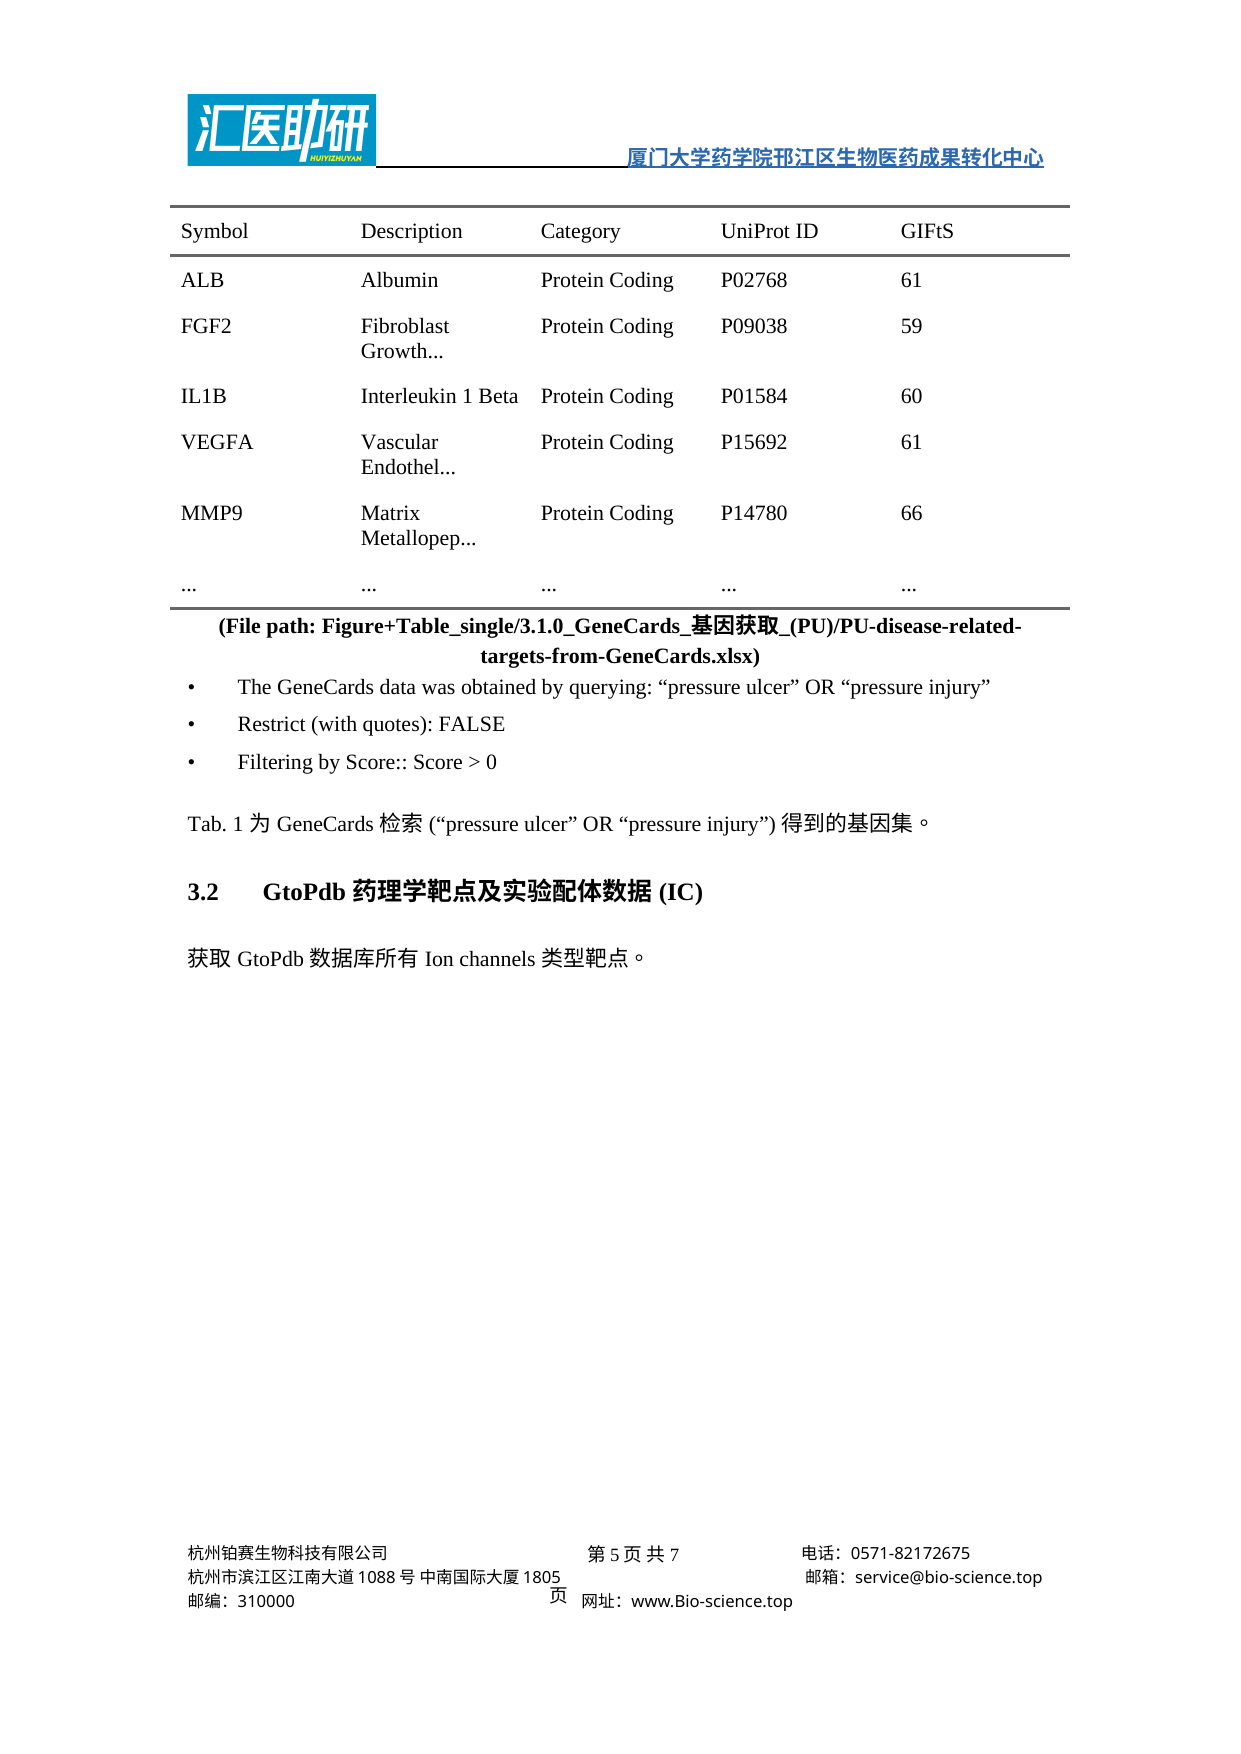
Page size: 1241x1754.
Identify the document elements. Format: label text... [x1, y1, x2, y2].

table_cell ... [350, 561, 530, 607]
text 获取 GtoPdb 数据库所有 Ion channels 类型靶点。 [187, 949, 1053, 978]
table_cell 59 [890, 303, 1070, 373]
table_cell ALB [170, 257, 350, 303]
table_header GIFtS [890, 208, 1070, 254]
text Tab. 为 GeneCards 检索 (“pressure ulcer” OR “pressure injury”) 得到的基因集。 [187, 813, 1053, 843]
table_cell ... [530, 561, 710, 607]
picture [204, 106, 210, 114]
table_cell VEGFA [170, 419, 350, 490]
picture [282, 99, 327, 161]
table_cell ... [890, 561, 1070, 607]
table_cell Fibroblast Growth... [350, 303, 530, 373]
table_header Description [350, 208, 530, 254]
picture [201, 118, 208, 127]
table_cell Albumin [350, 257, 530, 303]
table_cell P01584 [710, 374, 890, 419]
table_cell Matrix Metallopep... [350, 490, 530, 561]
table_header Category [530, 208, 710, 254]
table_cell Protein Coding [530, 374, 710, 419]
table_header UniProt ID [710, 208, 890, 254]
list The GeneCards data was obtained by querying: “pressure ulcer” OR “pressure injury” [187, 674, 1053, 699]
table_cell P14780 [710, 490, 890, 561]
table_header Symbol [170, 208, 350, 254]
picture [196, 131, 208, 150]
table_cell ... [710, 561, 890, 607]
table_cell Protein Coding [530, 490, 710, 561]
table_cell Interleukin 1 Beta [350, 374, 530, 419]
table_cell P09038 [710, 303, 890, 373]
table_cell MMP9 [170, 490, 350, 561]
table_cell ... [170, 561, 350, 607]
subtitle 3.2 GtoPdb 药理学靶点及实验配体数据 (IC) [187, 879, 1053, 913]
table_cell IL1B [170, 374, 350, 419]
picture [327, 106, 368, 150]
table_cell 66 [890, 490, 1070, 561]
table_cell Protein Coding [530, 303, 710, 373]
text (File path: Figure+Table_single/3.1.0_GeneCards_基因获取_(PU)/PU-disease-related-targets-from-GeneCards.xlsx) [187, 610, 1053, 670]
table_cell 61 [890, 257, 1070, 303]
table_cell 60 [890, 374, 1070, 419]
table_cell P02768 [710, 257, 890, 303]
table_cell Protein Coding [530, 257, 710, 303]
picture [243, 106, 284, 150]
list Restrict (with quotes): FALSE [187, 715, 1053, 740]
table_cell P15692 [710, 419, 890, 490]
table_cell Protein Coding [530, 419, 710, 490]
picture [210, 106, 243, 150]
list Filtering by Score:: Score > 0 [187, 757, 1053, 782]
table_cell FGF2 [170, 303, 350, 373]
table_cell Vascular Endothel... [350, 419, 530, 490]
table_cell 61 [890, 419, 1070, 490]
